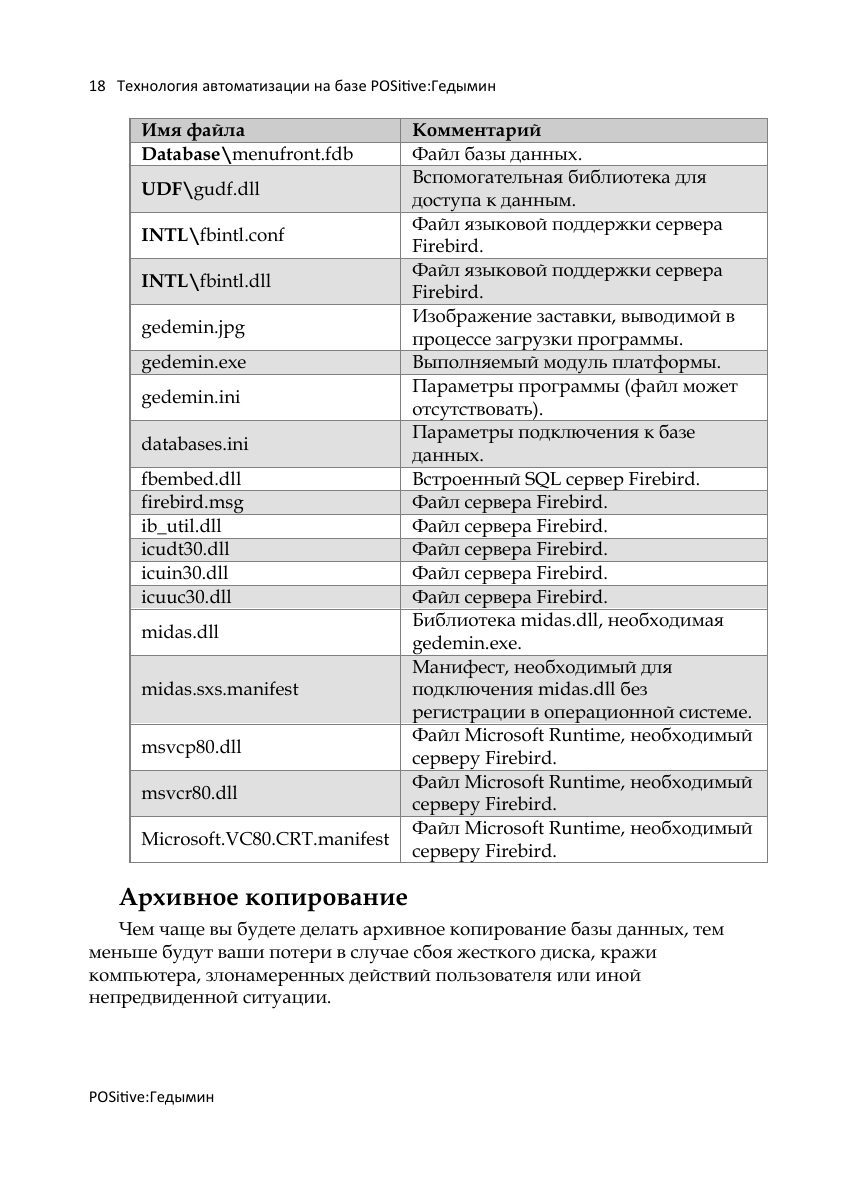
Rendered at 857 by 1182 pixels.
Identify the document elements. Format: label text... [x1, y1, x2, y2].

table_cell gedemin.ini [131, 375, 400, 420]
table_cell Файл сервера Firebird. [401, 515, 767, 537]
table_cell firebird.msg [131, 491, 400, 514]
table_cell Файл языковой поддержки сервера Firebird. [401, 259, 767, 304]
table_cell icuuc30.dll [131, 586, 400, 608]
table_cell Файл сервера Firebird. [401, 562, 767, 585]
text Чем чаще вы будете делать архивное копирование базы данных, тем меньше будут ваши потери в случае сбоя жесткого диска, кражи компьютера, злонамеренных действий пользователя или иной непредвиденной ситуации. [89, 918, 768, 1009]
table_cell msvcr80.dll [131, 771, 400, 816]
table_cell Файл языковой поддержки сервера Firebird. [401, 213, 767, 258]
table_cell UDF\gudf.dll [131, 166, 400, 212]
table_cell icudt30.dll [131, 539, 400, 561]
table_cell midas.sxs.manifest [131, 656, 400, 723]
table_cell Microsoft.VC80.CRT.manifest [131, 817, 400, 862]
table_cell Файл сервера Firebird. [401, 586, 767, 608]
table_cell Изображение заставки, выводимой в процессе загрузки программы. [401, 305, 767, 350]
table_header Имя файла [131, 119, 400, 142]
table_cell Файл Microsoft Runtime, необходимый серверу Firebird. [401, 771, 767, 816]
table_cell ib_util.dll [131, 515, 400, 537]
table_cell databases.ini [131, 421, 400, 467]
table_cell midas.dll [131, 610, 400, 655]
table_cell Встроенный SQL сервер Firebird. [401, 468, 767, 490]
table_cell Файл Microsoft Runtime, необходимый серверу Firebird. [401, 725, 767, 770]
table_cell fbembed.dll [131, 468, 400, 490]
table_cell INTL\fbintl.dll [131, 259, 400, 304]
table_cell Файл сервера Firebird. [401, 491, 767, 514]
table_cell Библиотека midas.dll, необходимая gedemin.exe. [401, 610, 767, 655]
table_cell INTL\fbintl.conf [131, 213, 400, 258]
table_header Комментарий [401, 119, 767, 142]
table_cell Параметры программы (файл может отсутствовать). [401, 375, 767, 420]
table_cell Database\menufront.fdb [131, 143, 400, 165]
subtitle Архивное копирование [89, 882, 768, 912]
table_cell gedemin.jpg [131, 305, 400, 350]
table_cell Файл сервера Firebird. [401, 539, 767, 561]
table_cell Файл базы данных. [401, 143, 767, 165]
table_cell Файл Microsoft Runtime, необходимый серверу Firebird. [401, 817, 767, 862]
table_cell Параметры подключения к базе данных. [401, 421, 767, 467]
table_cell Манифест, необходимый для подключения midas.dll без регистрации в операционной системе. [401, 656, 767, 723]
table_cell msvcp80.dll [131, 725, 400, 770]
table_cell gedemin.exe [131, 351, 400, 374]
table_cell icuin30.dll [131, 562, 400, 585]
table_cell Вспомогательная библиотека для доступа к данным. [401, 166, 767, 212]
table_cell Выполняемый модуль платформы. [401, 351, 767, 374]
